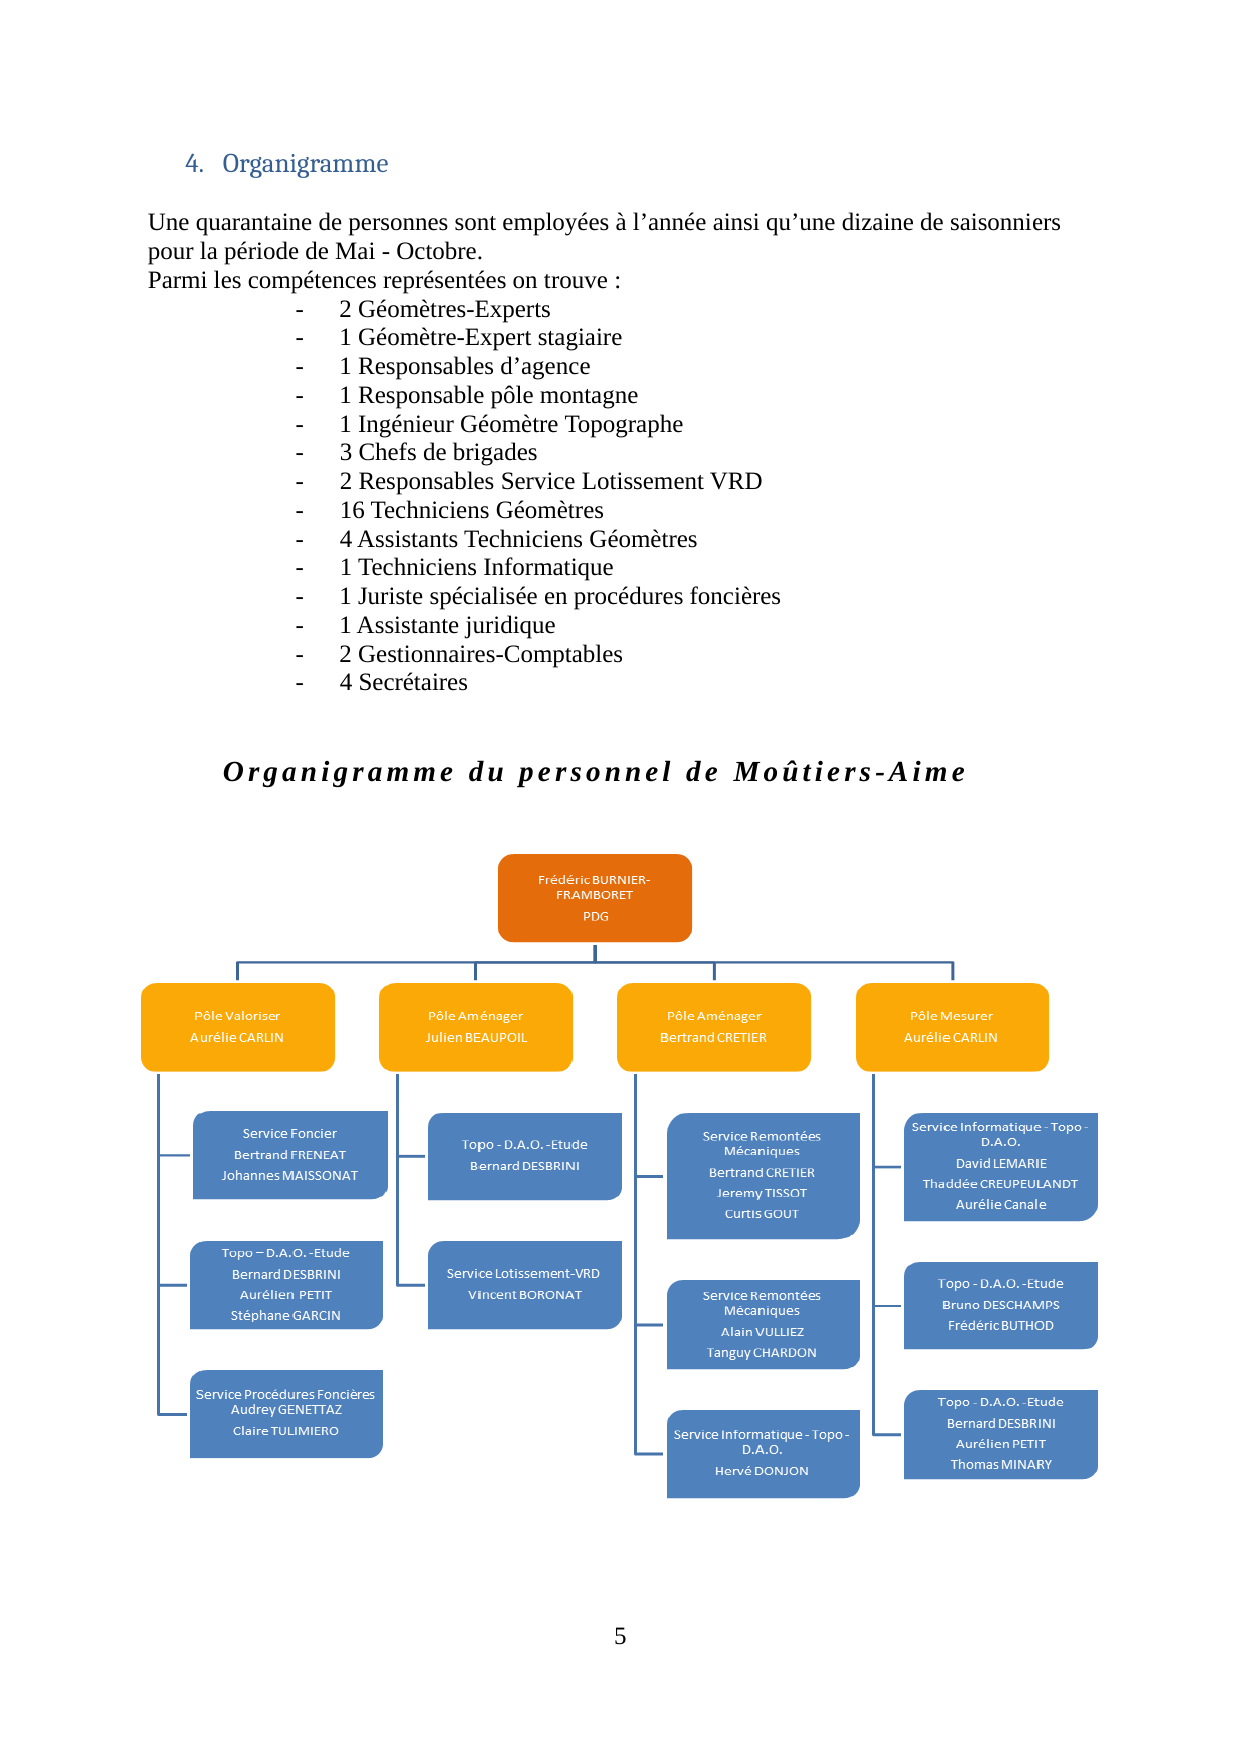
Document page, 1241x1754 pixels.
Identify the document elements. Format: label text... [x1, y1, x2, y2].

text - 16 Techniciens Géomètres [295, 495, 1093, 524]
list 1 Responsables d’agence [295, 351, 1093, 380]
text Parmi les compétences représentées on trouve : [148, 265, 1093, 294]
list 1 Assistante juridique [295, 610, 1093, 639]
text - 3 Chefs de brigades [295, 437, 1093, 466]
text - 4 Assistants Techniciens Géomètres [295, 524, 1093, 552]
list 2 Gestionnaires-Comptables [295, 639, 1093, 667]
text - 2 Responsables Service Lotissement VRD [295, 466, 1093, 495]
picture [107, 851, 1132, 1500]
list 1 Responsable pôle montagne [295, 380, 1093, 409]
list 2 Géomètres-Experts [295, 294, 1093, 322]
text Organigramme du personnel de Moûtiers-Aime [223, 754, 1093, 787]
subtitle Organigramme [185, 148, 1093, 179]
list 1 Ingénieur Géomètre Topographe [295, 409, 1093, 437]
list 1 Géomètre-Expert stagiaire [295, 322, 1093, 351]
text Une quarantaine de personnes sont employées à l’année ainsi qu’une dizaine de saisonniers pour la période de Mai - Octobre. [148, 207, 1093, 265]
text - 4 Secrétaires [295, 667, 1093, 696]
list 1 Juriste spécialisée en procédures foncières [295, 581, 1093, 610]
text - 1 Techniciens Informatique [295, 552, 1093, 581]
